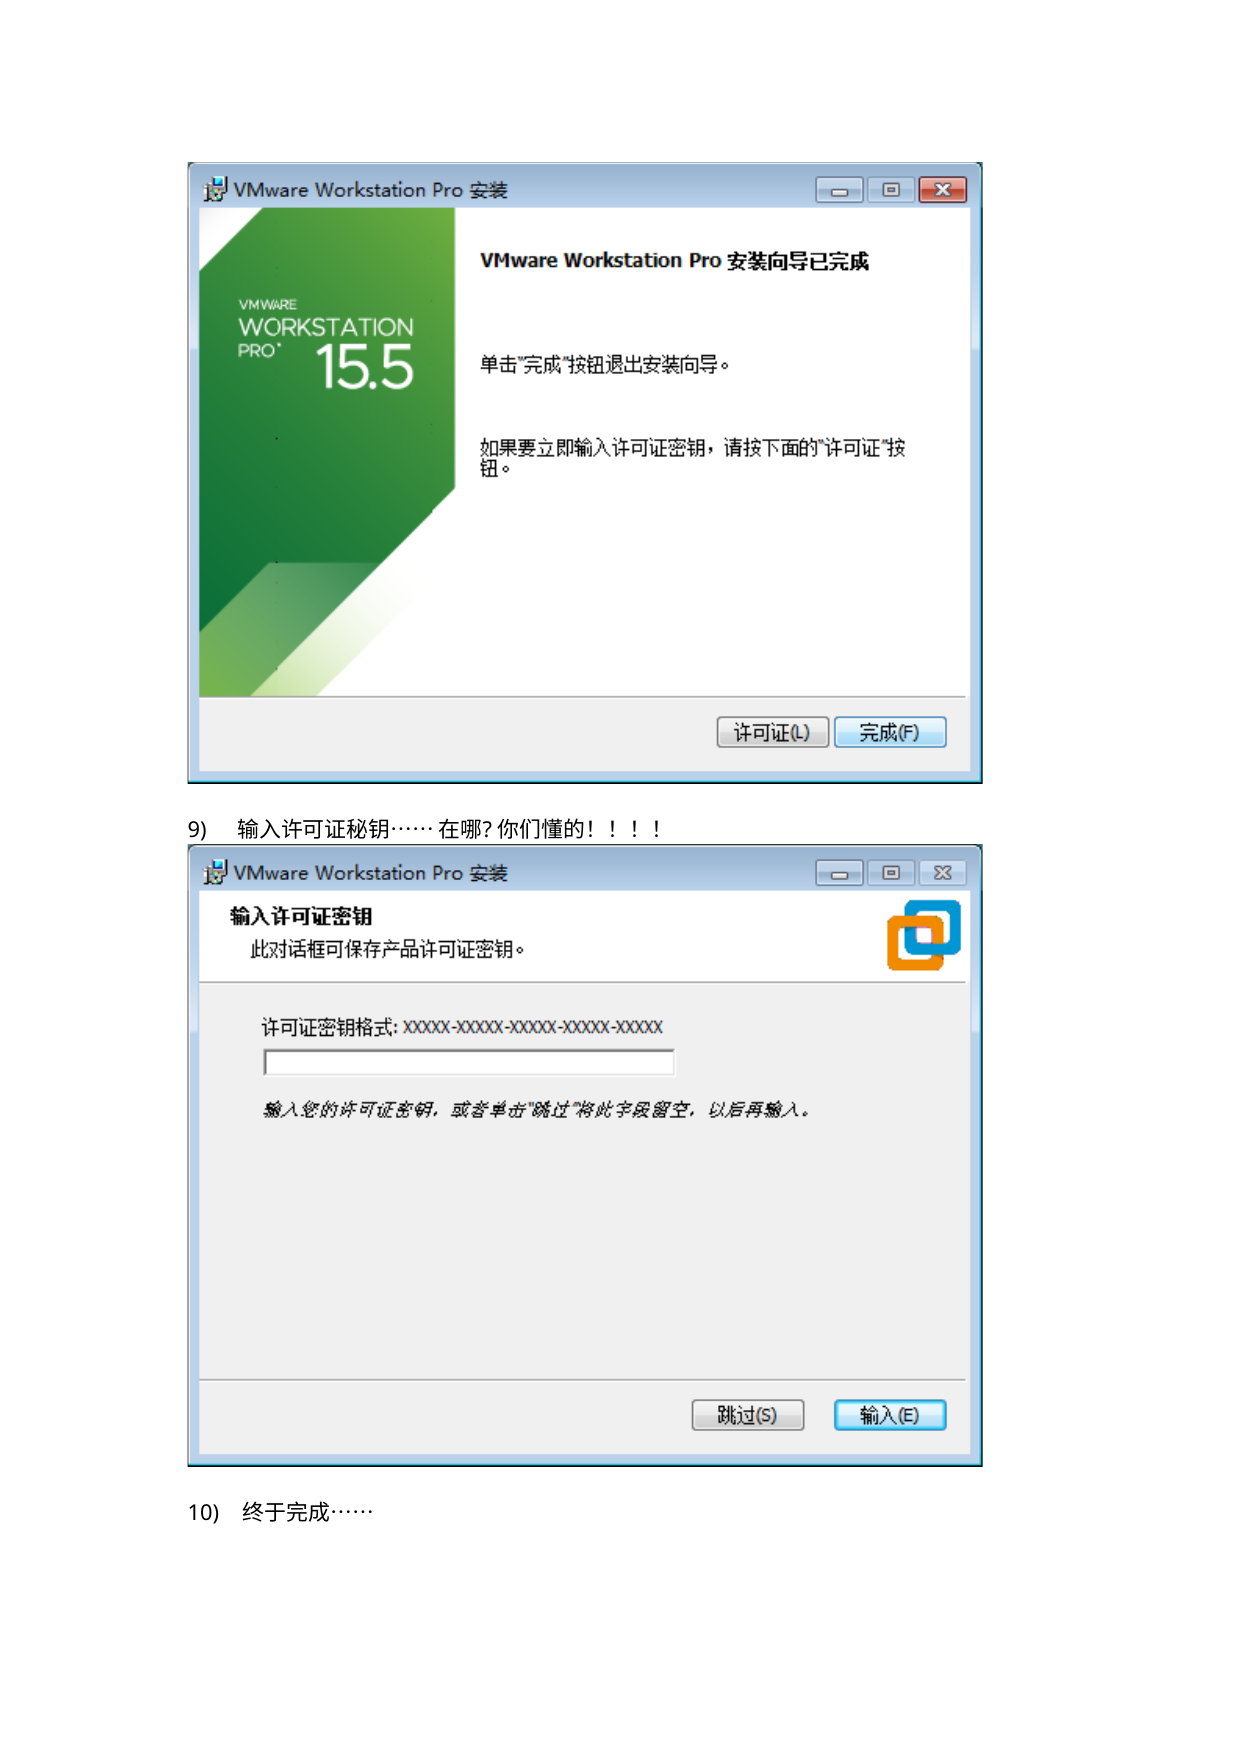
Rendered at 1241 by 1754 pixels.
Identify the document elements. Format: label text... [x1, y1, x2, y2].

list 输入许可证秘钥…… 在哪? 你们懂的！！！！ [187, 812, 1053, 844]
picture [187, 162, 983, 784]
list 终于完成…… [187, 1494, 1053, 1527]
picture [187, 844, 983, 1467]
